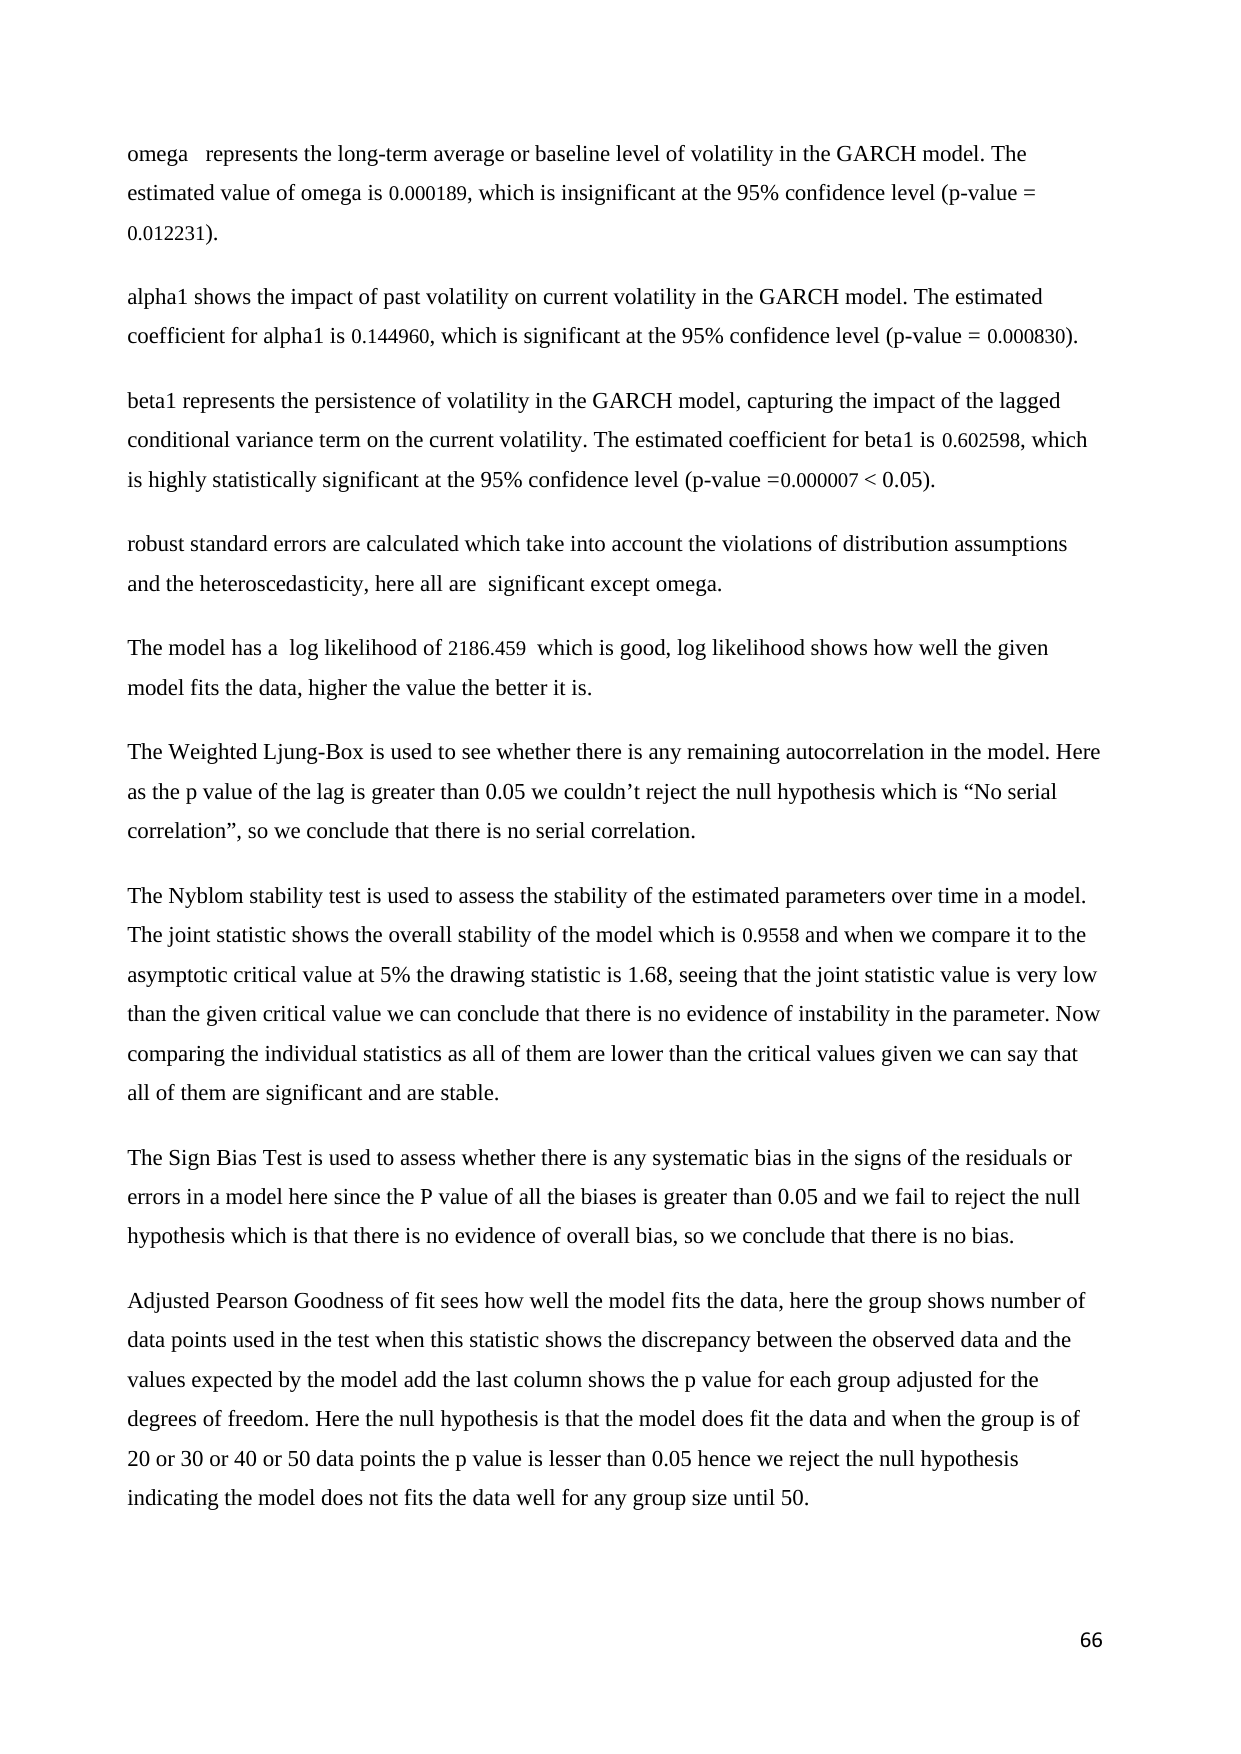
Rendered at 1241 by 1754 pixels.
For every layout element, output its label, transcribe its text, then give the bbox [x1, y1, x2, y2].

text The Sign Bias Test is used to assess whether there is any systematic bias in the signs of the residuals or errors in a model here since the P value of all the biases is greater than 0.05 and we fail to reject the null hypothesis which is that there is no evidence of overall bias, so we conclude that there is no bias. [127, 1144, 1103, 1249]
text The Weighted Ljung-Box is used to see whether there is any remaining autocorrelation in the model. Here as the p value of the lag is greater than 0.05 we couldn’t reject the null hypothesis which is “No serial correlation”, so we conclude that there is no serial correlation. [127, 738, 1103, 844]
text alpha1 shows the impact of past volatility on current volatility in the GARCH model. The estimated coefficient for alpha1 is 0.144960, which is significant at the 95% confidence level (p-value = 0.000830). [127, 283, 1103, 349]
text The model has a log likelihood of 2186.459 which is good, log likelihood shows how well the given model fits the data, higher the value the better it is. [127, 634, 1103, 700]
text omega represents the long-term average or baseline level of volatility in the GARCH model. The estimated value of omega is 0.000189, which is insignificant at the 95% confidence level (p-value = 0.012231). [127, 139, 1103, 245]
text beta1 represents the persistence of volatility in the GARCH model, capturing the impact of the lagged conditional variance term on the current volatility. The estimated coefficient for beta1 is 0.602598, which is highly statistically significant at the 95% confidence level (p-value =0.000007 < 0.05). [127, 387, 1103, 492]
text The Nyblom stability test is used to assess the stability of the estimated parameters over time in a model. The joint statistic shows the overall stability of the model which is 0.9558 and when we compare it to the asymptotic critical value at 5% the drawing statistic is 1.68, seeing that the joint statistic value is very low than the given critical value we can conclude that there is no evidence of instability in the parameter. Now comparing the individual statistics as all of them are lower than the critical values given we can say that all of them are significant and are stable. [127, 882, 1103, 1106]
text Adjusted Pearson Goodness of fit sees how well the model fits the data, here the group shows number of data points used in the test when this statistic shows the discrepancy between the observed data and the values expected by the model add the last column shows the p value for each group adjusted for the degrees of freedom. Here the null hypothesis is that the model does fit the data and when the group is of 20 or 30 or 40 or 50 data points the p value is lesser than 0.05 hence we reject the null hypothesis indicating the model does not fits the data well for any group size until 50. [127, 1287, 1103, 1511]
text robust standard errors are calculated which take into account the violations of distribution assumptions and the heteroscedasticity, here all are significant except omega. [127, 530, 1103, 596]
